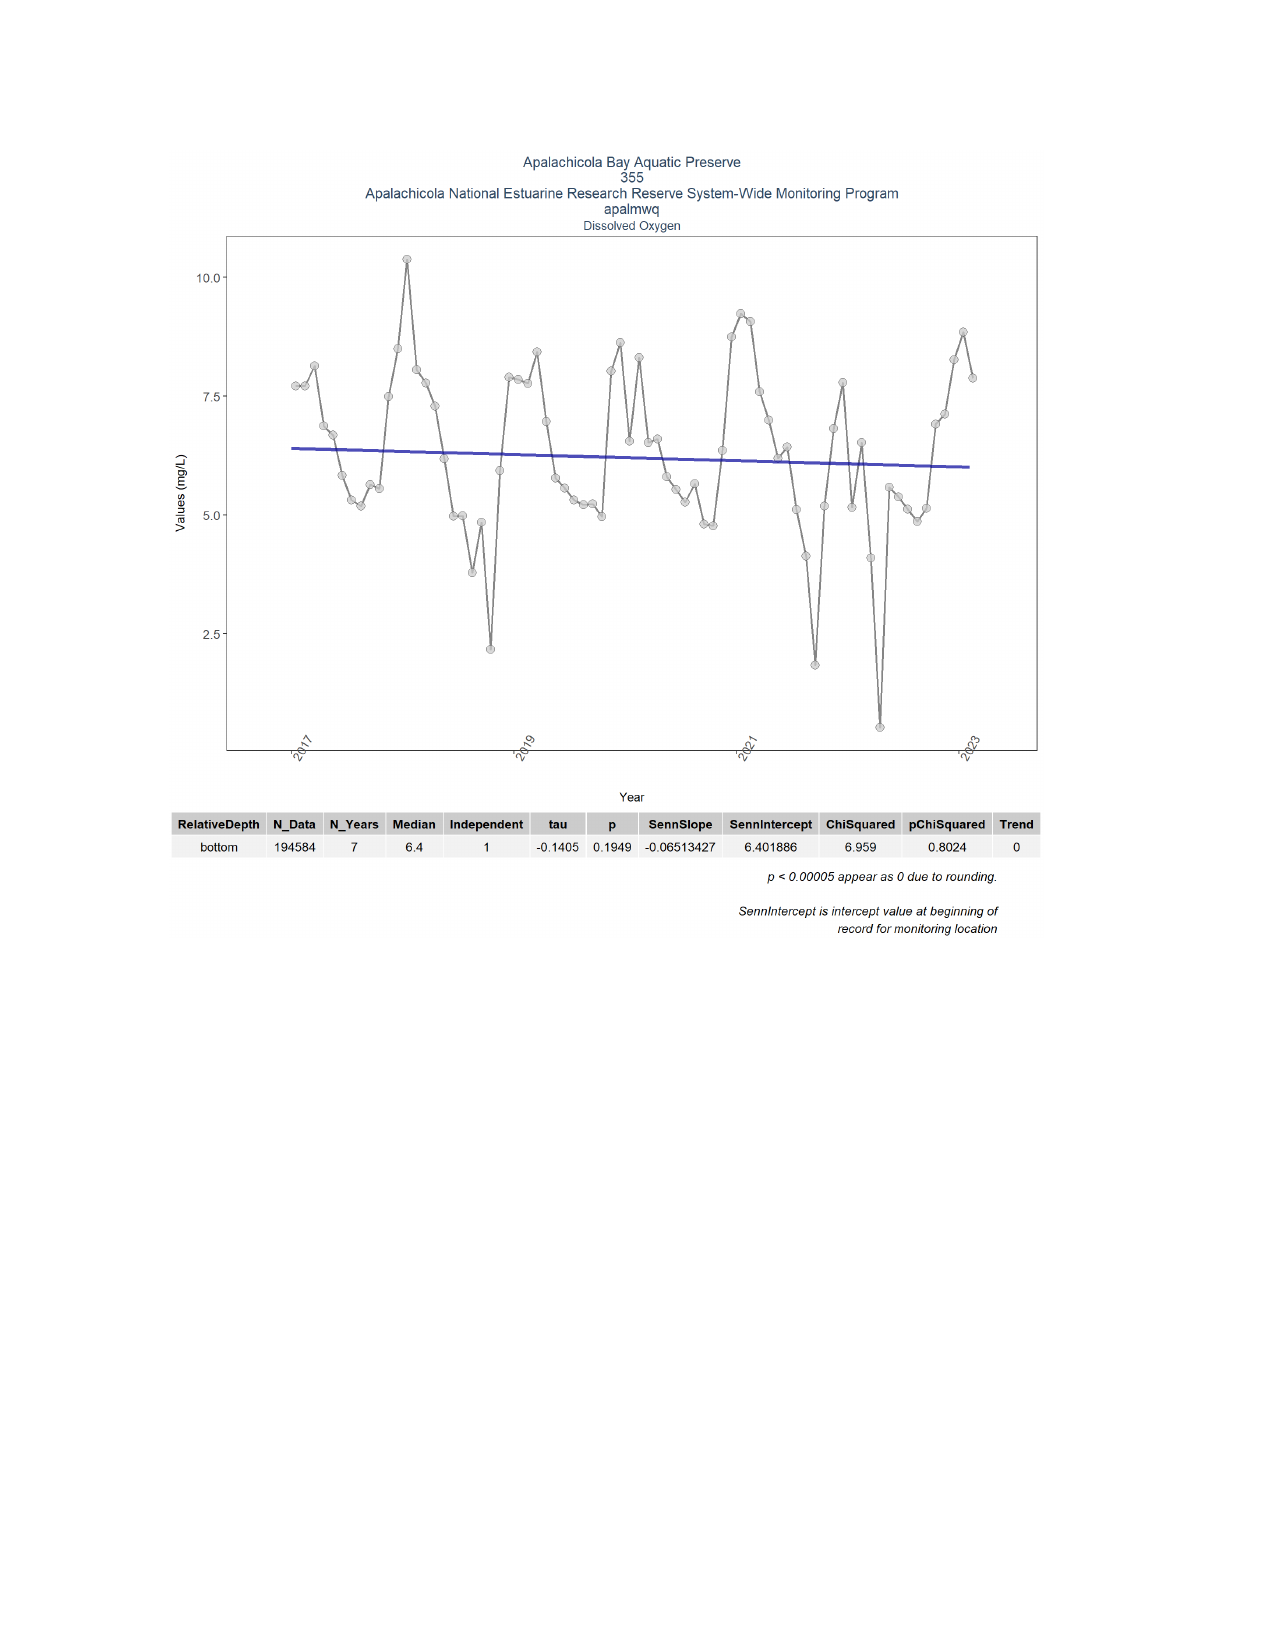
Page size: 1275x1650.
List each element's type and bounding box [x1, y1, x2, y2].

picture [168, 150, 1044, 938]
